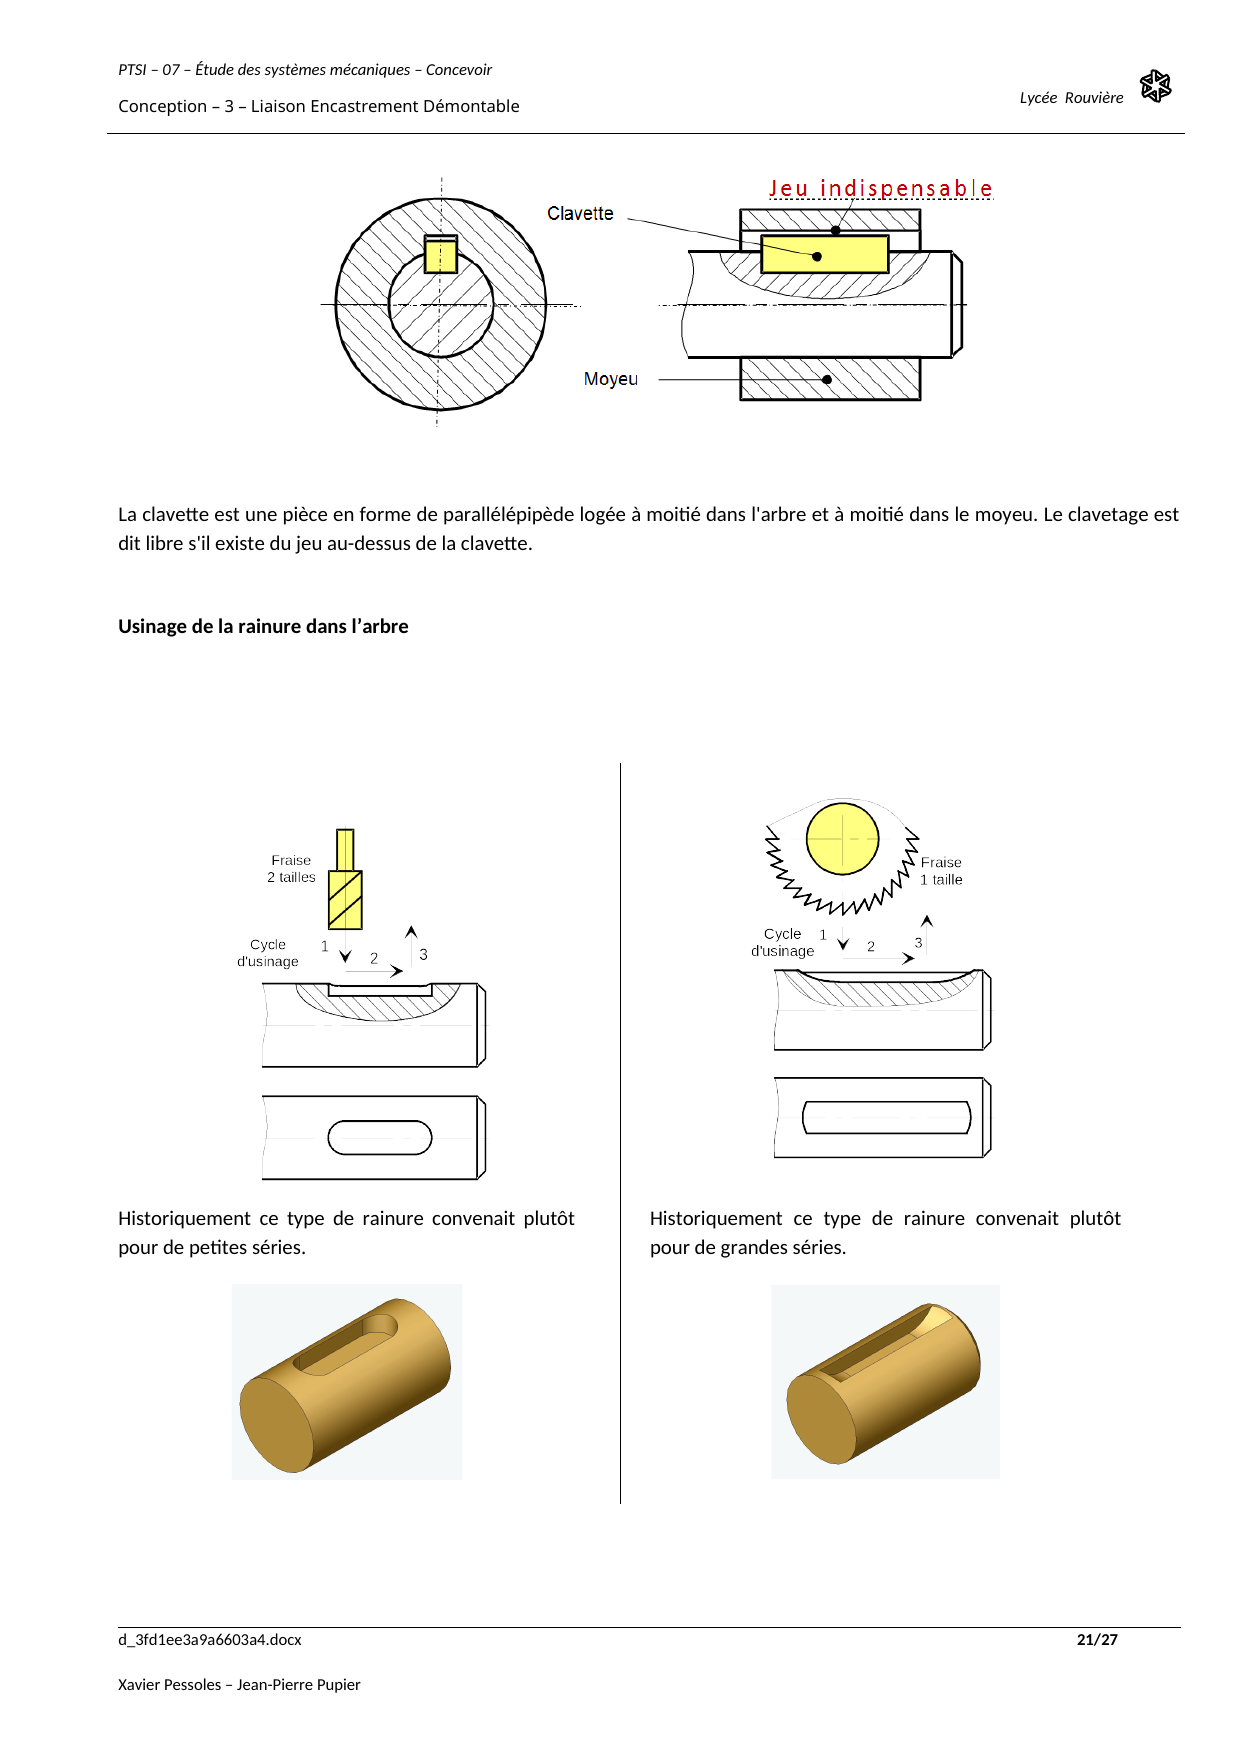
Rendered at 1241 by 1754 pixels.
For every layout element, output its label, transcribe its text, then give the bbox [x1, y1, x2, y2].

picture [231, 1284, 463, 1480]
table_cell Historiquement ce type de rainure convenait plutôt pour de grandes séries. [621, 1205, 1129, 1284]
text Usinage de la rainure dans l’arbre [118, 613, 1181, 639]
table_cell [111, 1284, 620, 1504]
table_header [621, 763, 1129, 1205]
table_header [111, 763, 620, 1205]
table_cell Historiquement ce type de rainure convenait plutôt pour de petites séries. [111, 1205, 620, 1284]
text La clavette est une pièce en forme de parallélépipède logée à moitié dans l'arbre et à moitié dans le moyeu. Le clavetage est dit libre s'il existe du jeu au-dessus de la clavette. [118, 501, 1181, 555]
table_cell [621, 1284, 1129, 1504]
picture [771, 1285, 1001, 1479]
picture [320, 177, 994, 427]
